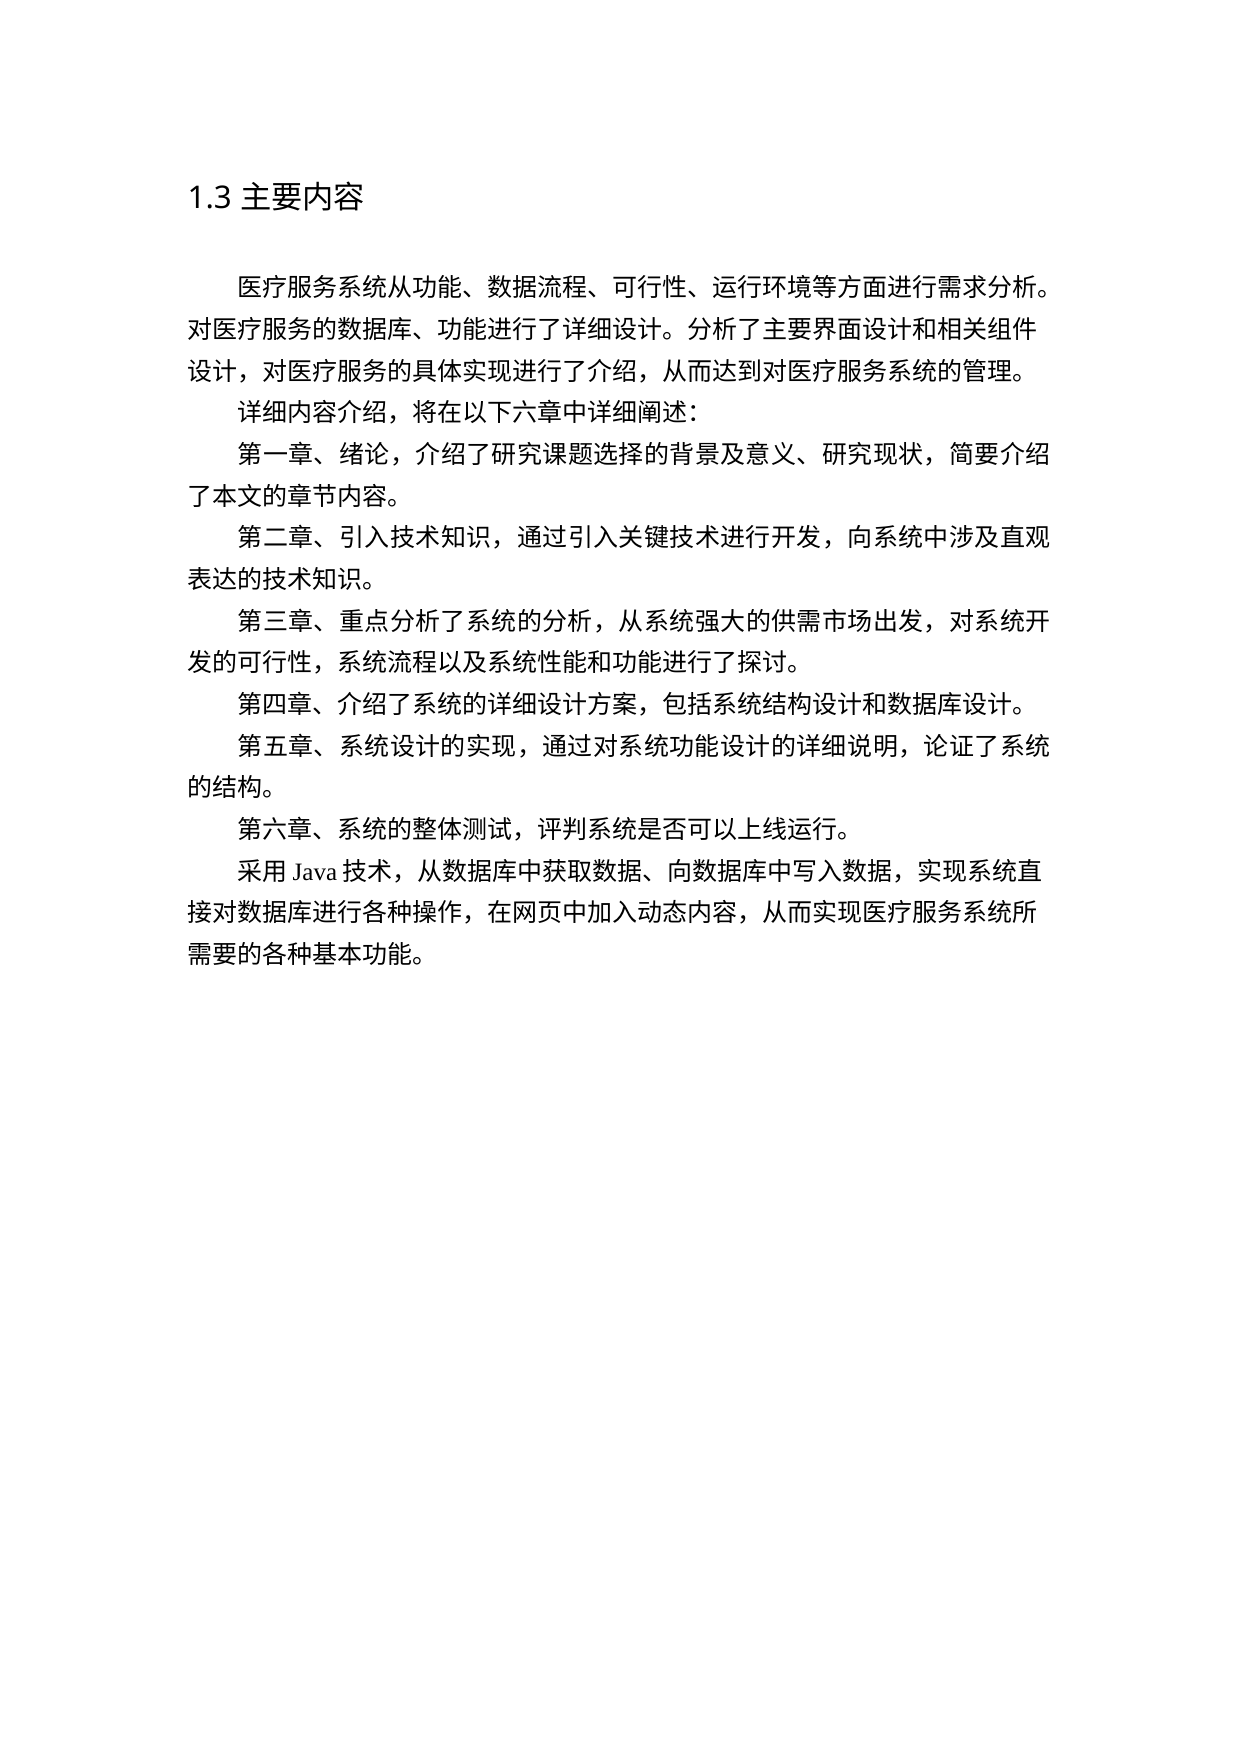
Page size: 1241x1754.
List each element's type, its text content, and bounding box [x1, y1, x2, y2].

text 第二章、引入技术知识，通过引入关键技术进行开发，向系统中涉及直观表达的技术知识。 [187, 513, 1053, 597]
text 第一章、绪论，介绍了研究课题选择的背景及意义、研究现状，简要介绍了本文的章节内容。 [187, 430, 1053, 513]
text 采用Java技术，从数据库中获取数据、向数据库中写入数据，实现系统直接对数据库进行各种操作，在网页中加入动态内容，从而实现医疗服务系统所需要的各种基本功能。 [187, 847, 1053, 972]
text 医疗服务系统从功能、数据流程、可行性、运行环境等方面进行需求分析。对医疗服务的数据库、功能进行了详细设计。分析了主要界面设计和相关组件设计，对医疗服务的具体实现进行了介绍，从而达到对医疗服务系统的管理。 [187, 263, 1053, 388]
text 详细内容介绍，将在以下六章中详细阐述： [187, 388, 1053, 430]
text 第六章、系统的整体测试，评判系统是否可以上线运行。 [187, 805, 1053, 847]
subtitle 1.3 主要内容 [187, 162, 1053, 227]
text 第五章、系统设计的实现，通过对系统功能设计的详细说明，论证了系统的结构。 [187, 722, 1053, 805]
text 第四章、介绍了系统的详细设计方案，包括系统结构设计和数据库设计。 [187, 680, 1053, 722]
text 第三章、重点分析了系统的分析，从系统强大的供需市场出发，对系统开发的可行性，系统流程以及系统性能和功能进行了探讨。 [187, 597, 1053, 680]
